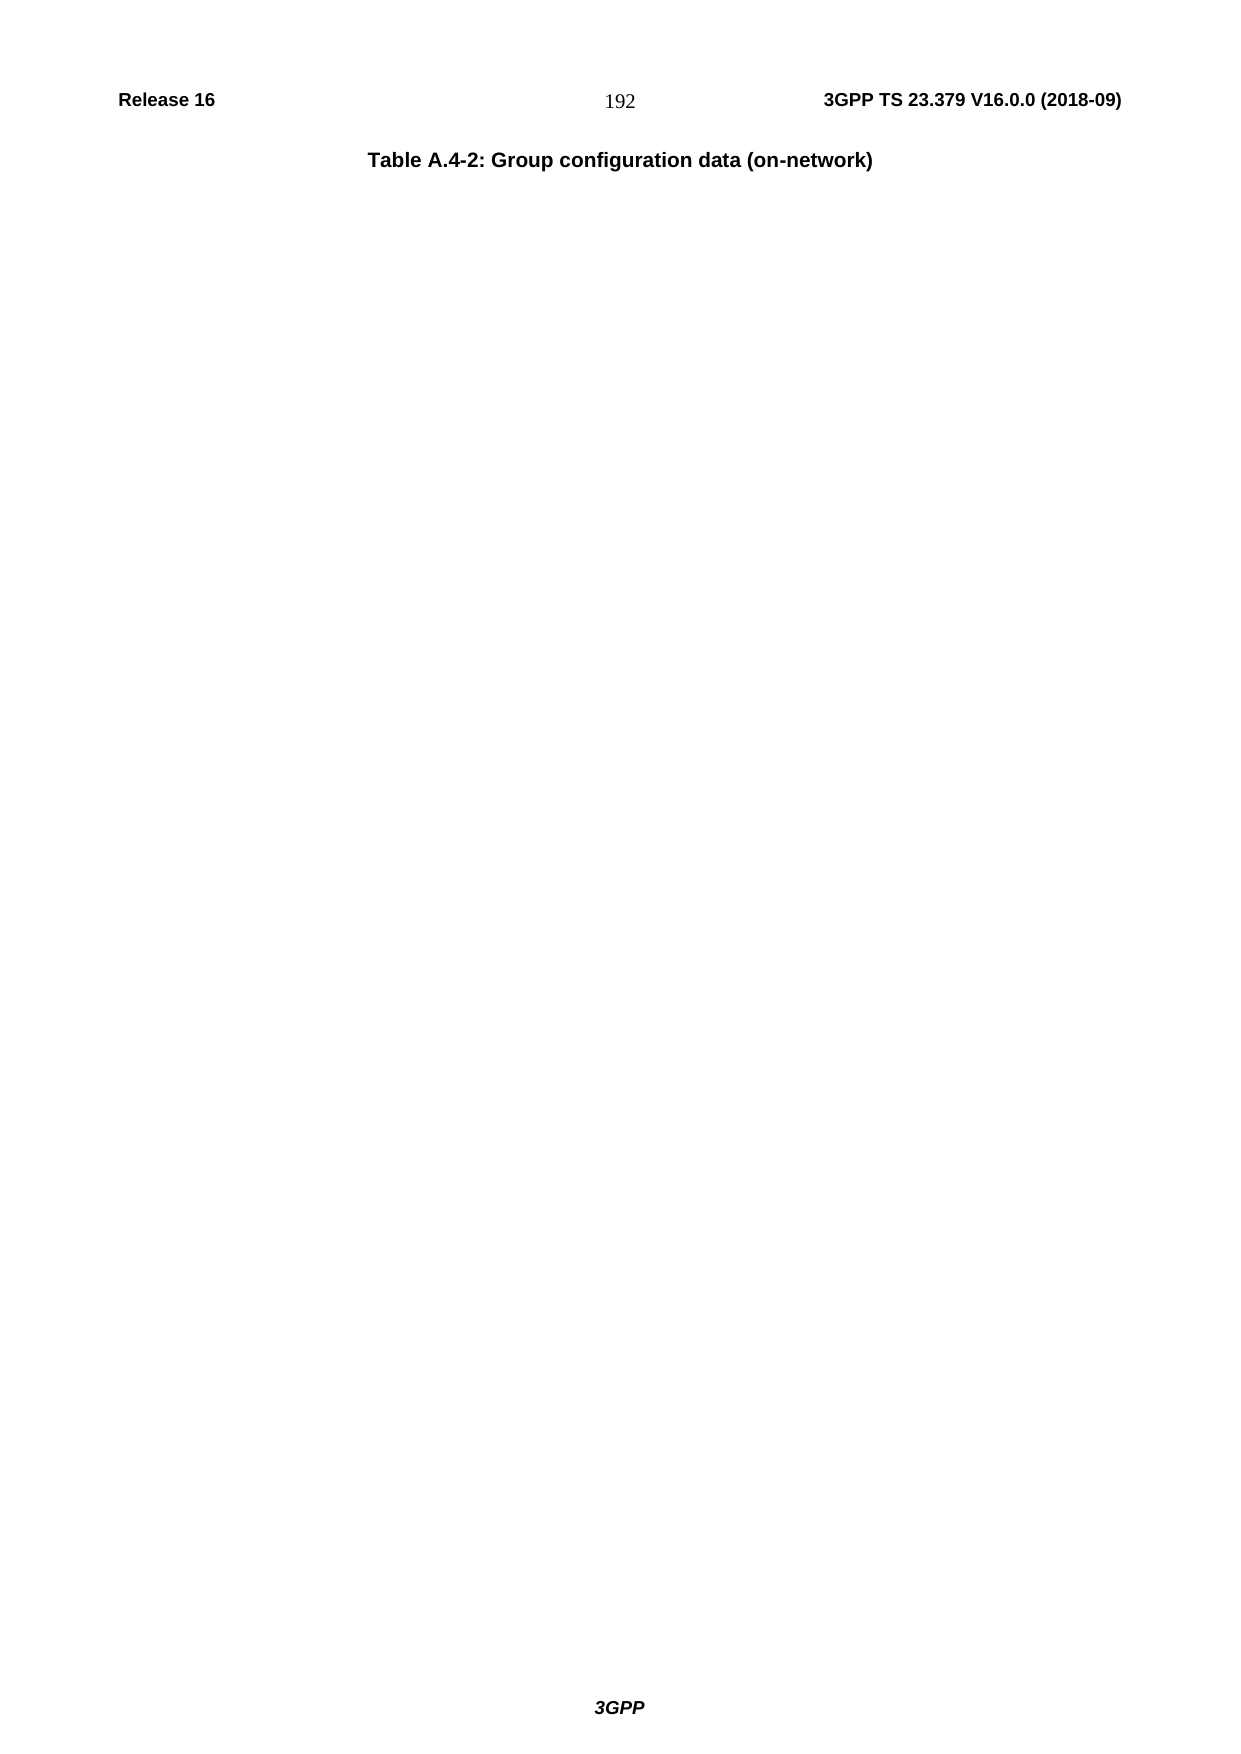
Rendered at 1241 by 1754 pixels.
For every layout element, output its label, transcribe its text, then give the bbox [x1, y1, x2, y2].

text Table A.4-2: Group configuration data (on-network) [118, 147, 1122, 171]
